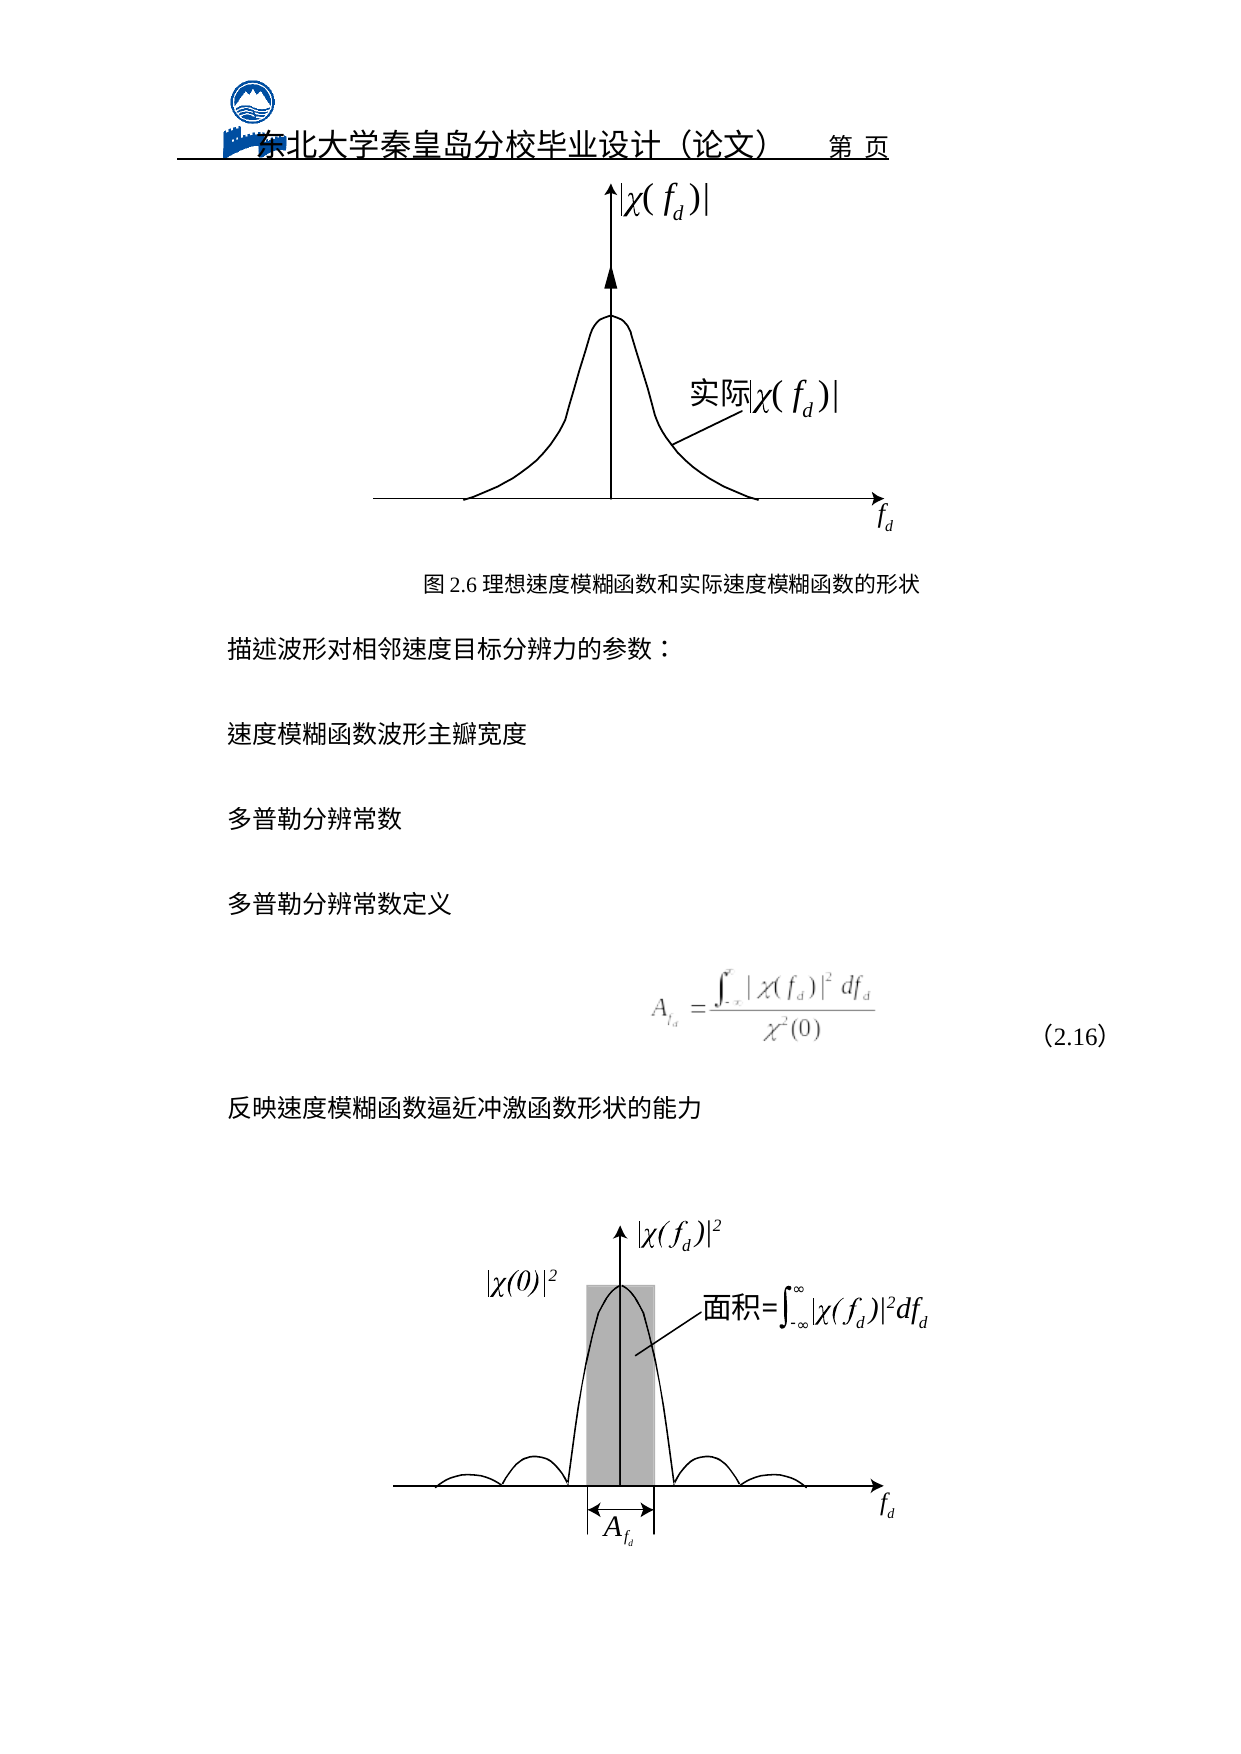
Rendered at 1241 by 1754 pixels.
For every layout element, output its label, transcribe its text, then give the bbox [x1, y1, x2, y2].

text （2.16） [177, 955, 1122, 1057]
text 图2.6 理想速度模糊函数和实际速度模糊函数的形状 [177, 566, 1122, 600]
text 多普勒分辨常数 [177, 785, 1122, 853]
picture [214, 79, 292, 158]
text 反映速度模糊函数逼近冲激函数形状的能力 [177, 1074, 1122, 1142]
text 多普勒分辨常数定义 [177, 870, 1122, 938]
text 描述波形对相邻速度目标分辨力的参数： [177, 615, 1122, 683]
text 速度模糊函数波形主瓣宽度 [177, 700, 1122, 768]
